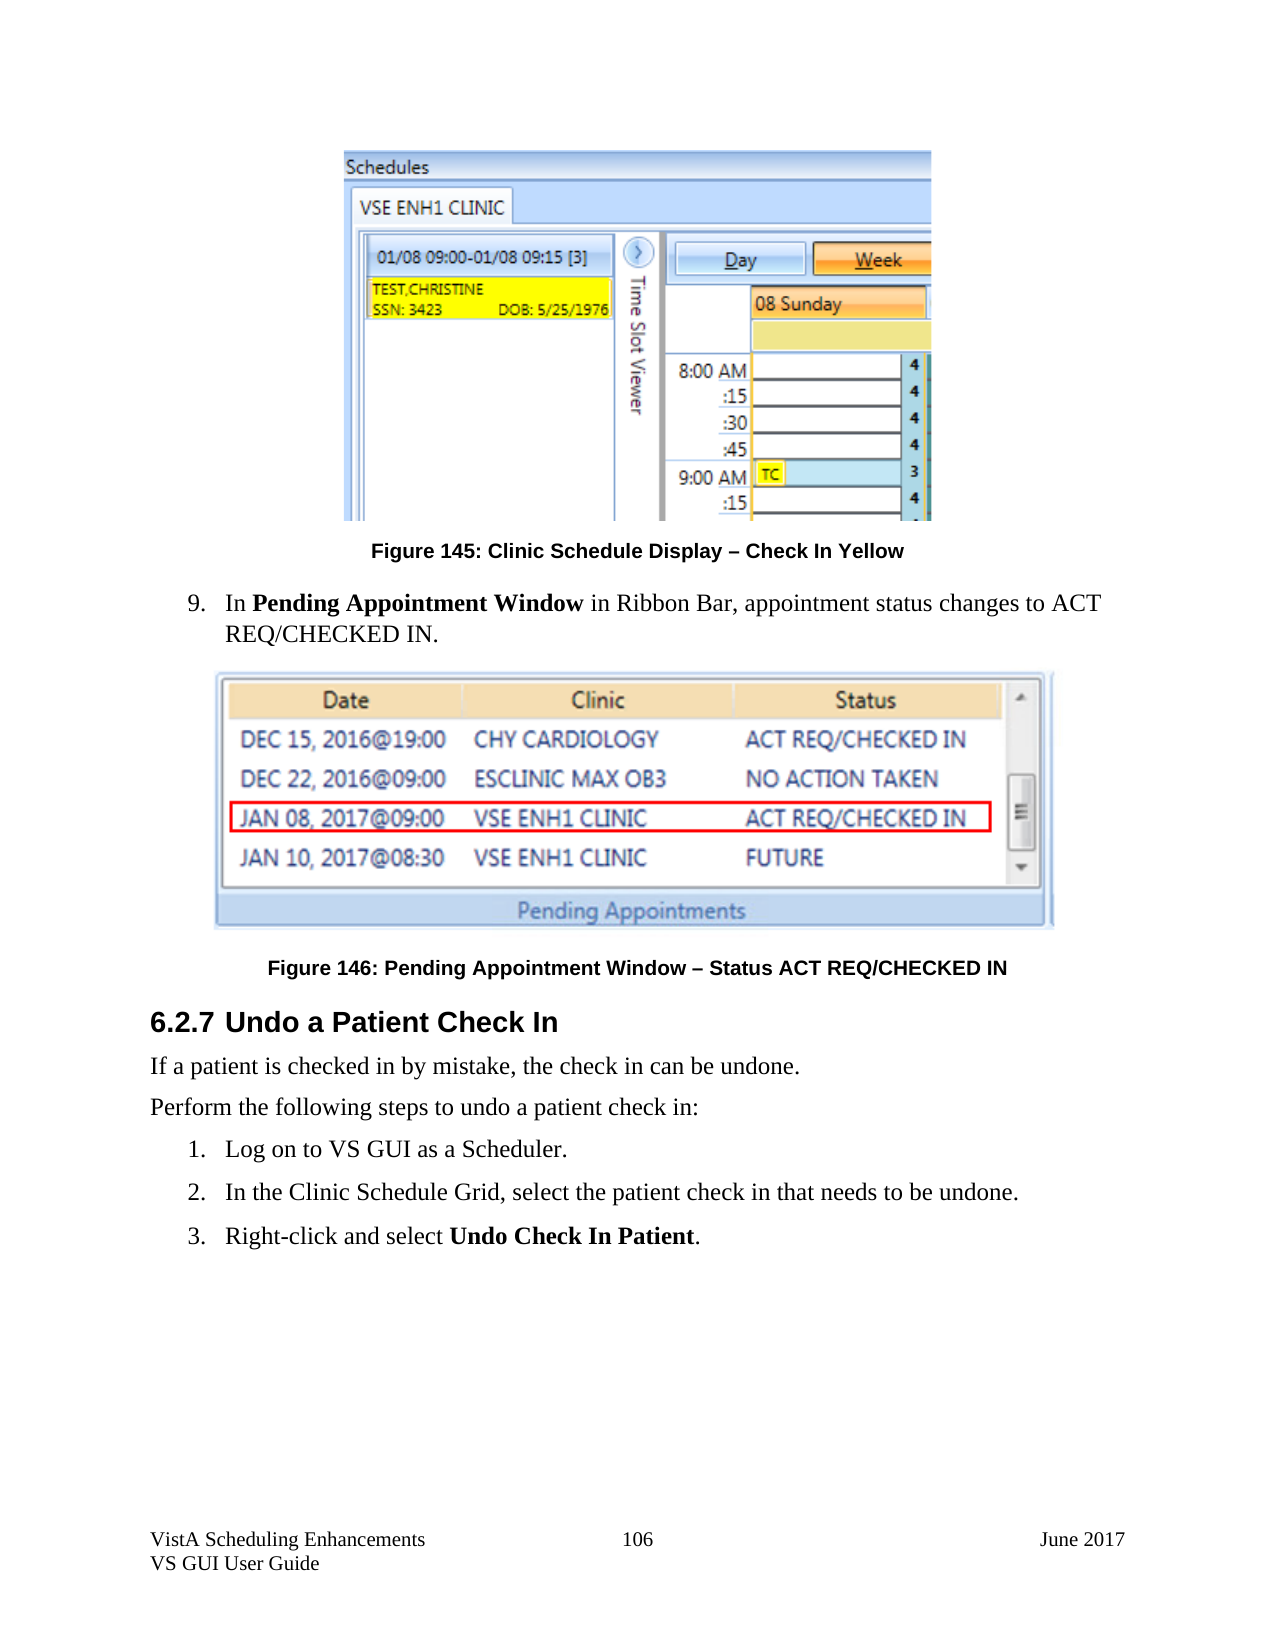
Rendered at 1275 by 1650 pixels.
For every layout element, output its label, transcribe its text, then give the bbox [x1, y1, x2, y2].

text Perform the following steps to undo a patient check in: [150, 1092, 1125, 1121]
text Figure 145: Clinic Schedule Display – Check In Yellow [150, 539, 1125, 563]
text Figure 146: Pending Appointment Window – Status ACT REQ/CHECKED IN [150, 956, 1125, 980]
text If a patient is checked in by mistake, the check in can be undone. [150, 1051, 1125, 1080]
picture [211, 667, 1064, 938]
subtitle Undo a Patient Check In [150, 1005, 1125, 1039]
list Log on to VS GUI as a Scheduler. [187, 1134, 1125, 1162]
picture [343, 150, 932, 521]
list In the Clinic Schedule Grid, select the patient check in that needs to be undone. [187, 1177, 1125, 1206]
list Right-click and select Undo Check In Patient. [187, 1221, 1125, 1249]
list In Pending Appointment Window in Ribbon Bar, appointment status changes to ACT REQ/CHECKED IN. [187, 588, 1125, 648]
